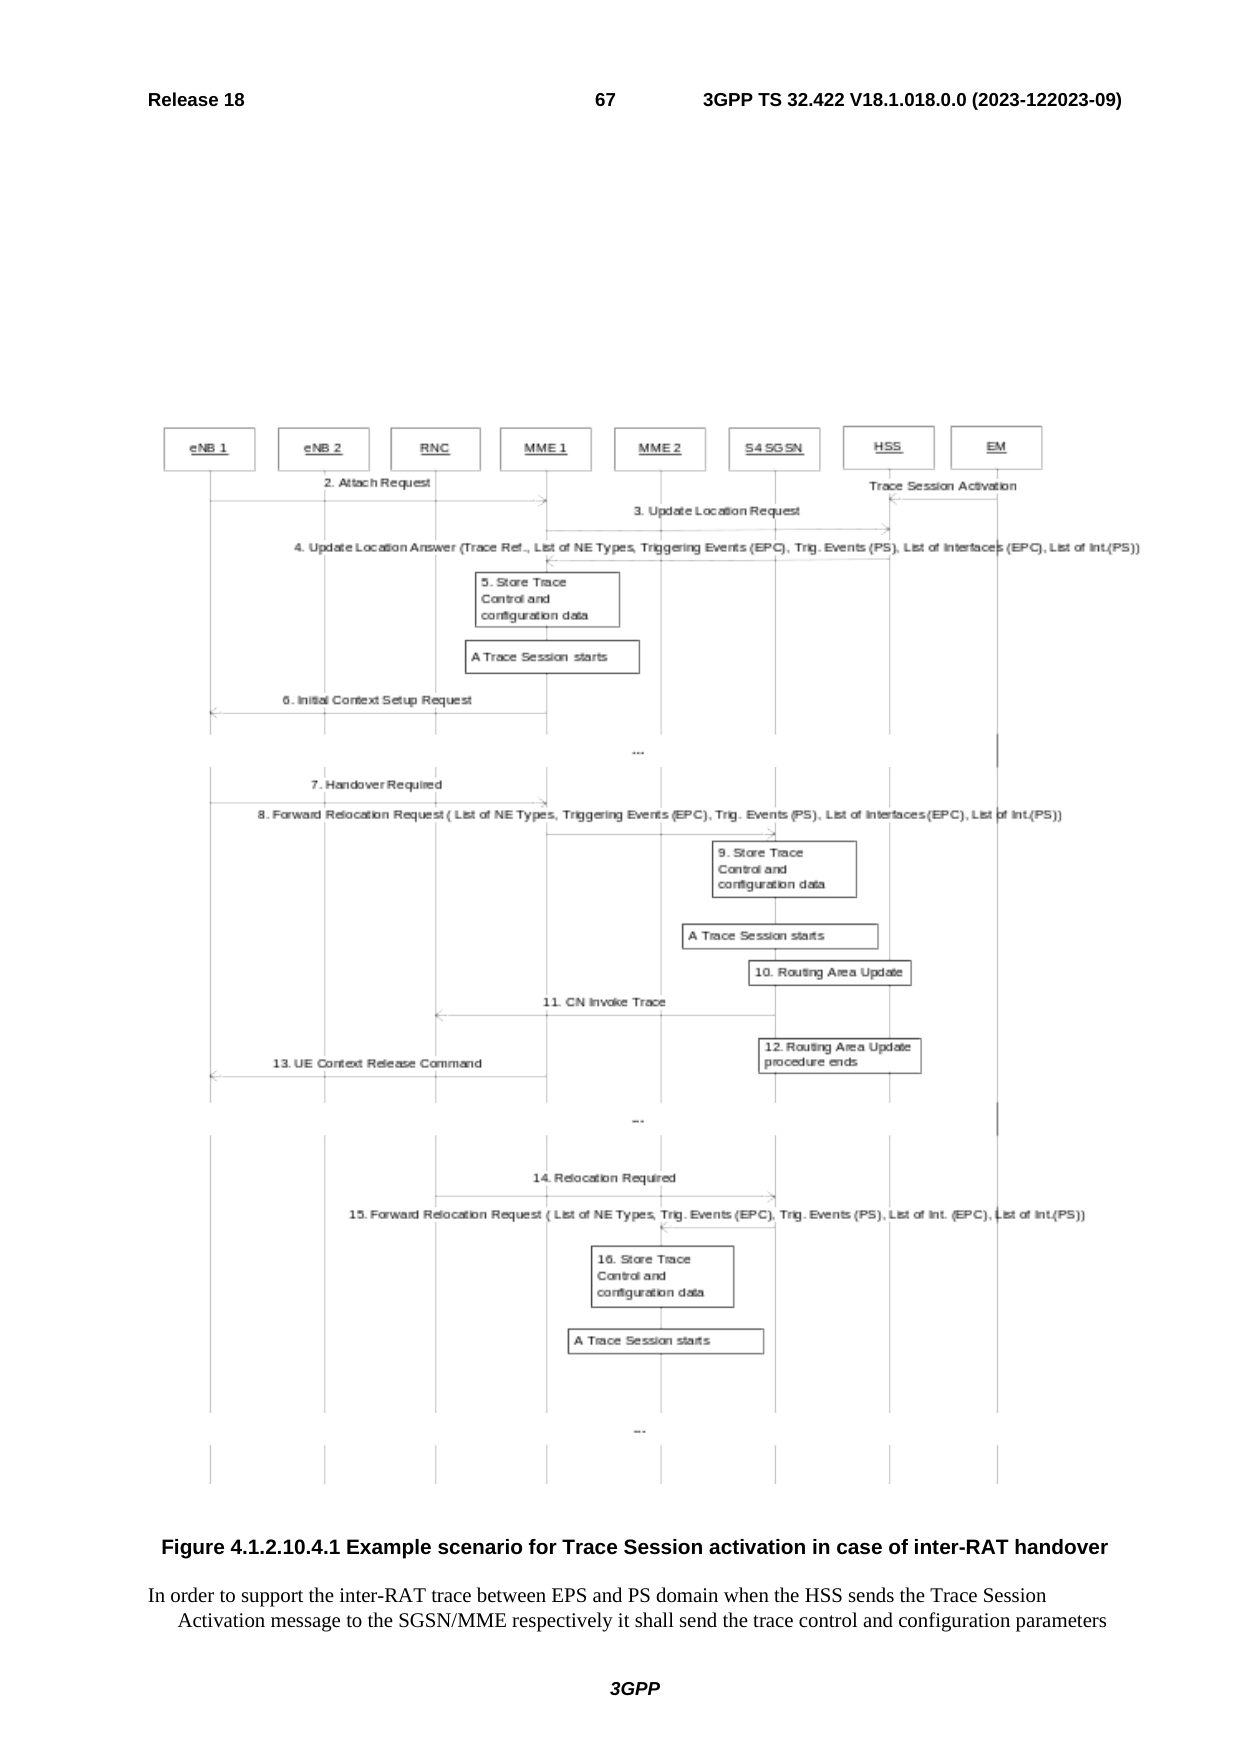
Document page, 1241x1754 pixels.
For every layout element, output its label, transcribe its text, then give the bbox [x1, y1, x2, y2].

text Figure 4.1.2.10.4.1 Example scenario for Trace Session activation in case of inter-RAT handover [148, 1534, 1122, 1558]
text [148, 1583, 1122, 1632]
